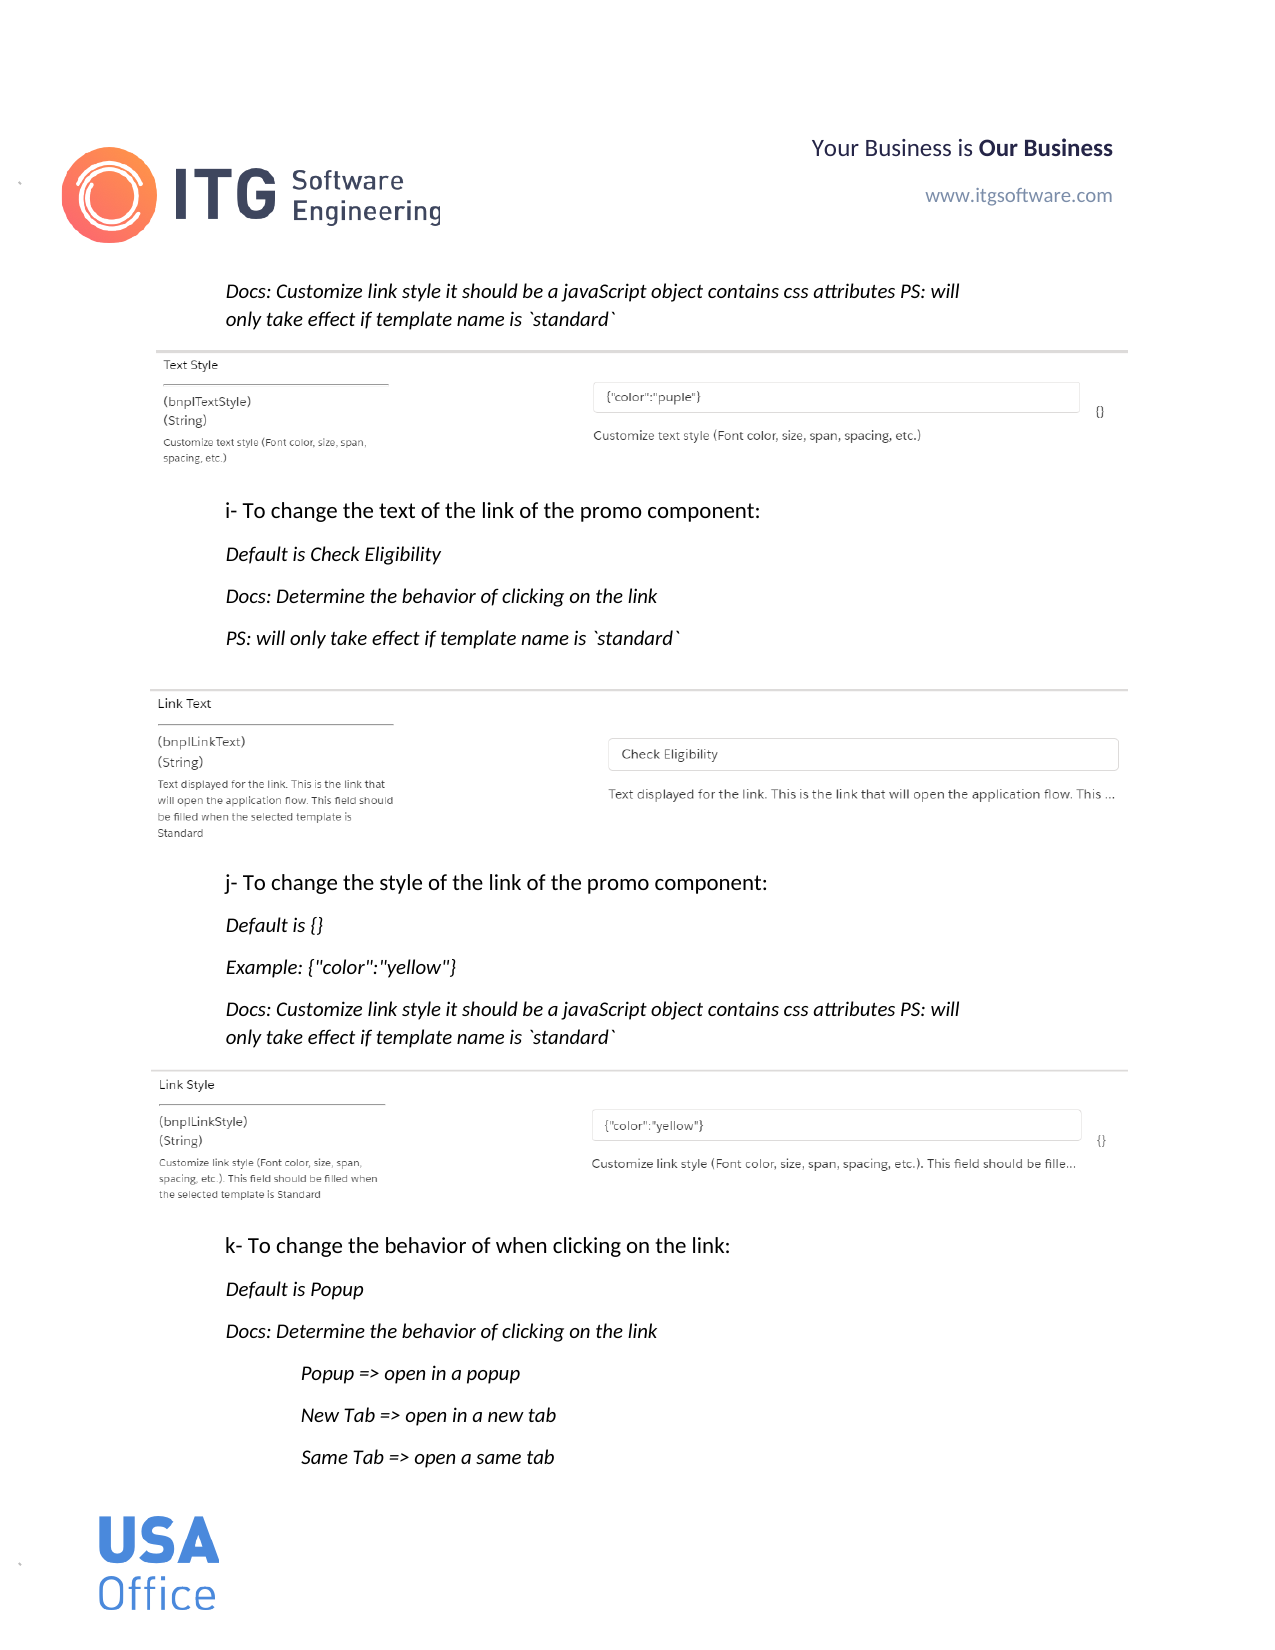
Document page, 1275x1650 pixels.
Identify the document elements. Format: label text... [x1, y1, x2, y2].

text i- To change the text of the link of the promo component: [189, 496, 1125, 524]
picture [99, 1516, 219, 1610]
picture [150, 688, 1128, 851]
text Docs: Determine the behavior of clicking on the link [226, 583, 1125, 608]
picture [150, 350, 1128, 480]
text Example: {"color":"yellow"} [226, 954, 1125, 980]
picture [150, 1068, 1128, 1215]
text New Tab => open in a new tab [301, 1402, 1125, 1428]
text Default is Popup [226, 1276, 1125, 1301]
picture [61, 147, 440, 243]
text PS: will only take effect if template name is `standard` [226, 625, 1125, 650]
text j- To change the style of the link of the promo component: [189, 868, 1125, 896]
text Docs: Determine the behavior of clicking on the link [226, 1318, 1125, 1343]
text Default is Check Eligibility [226, 541, 1125, 566]
text Same Tab => open a same tab [301, 1444, 1125, 1470]
text Default is {} [226, 912, 1125, 938]
text k- To change the behavior of when clicking on the link: [189, 1231, 1125, 1259]
text Docs: Customize link style it should be a javaScript object contains css attributes PS: will only take effect if template name is `standard` [226, 996, 968, 1050]
text Popup => open in a popup [301, 1360, 1125, 1386]
text Docs: Customize link style it should be a javaScript object contains css attributes PS: will only take effect if template name is `standard` [226, 278, 968, 331]
